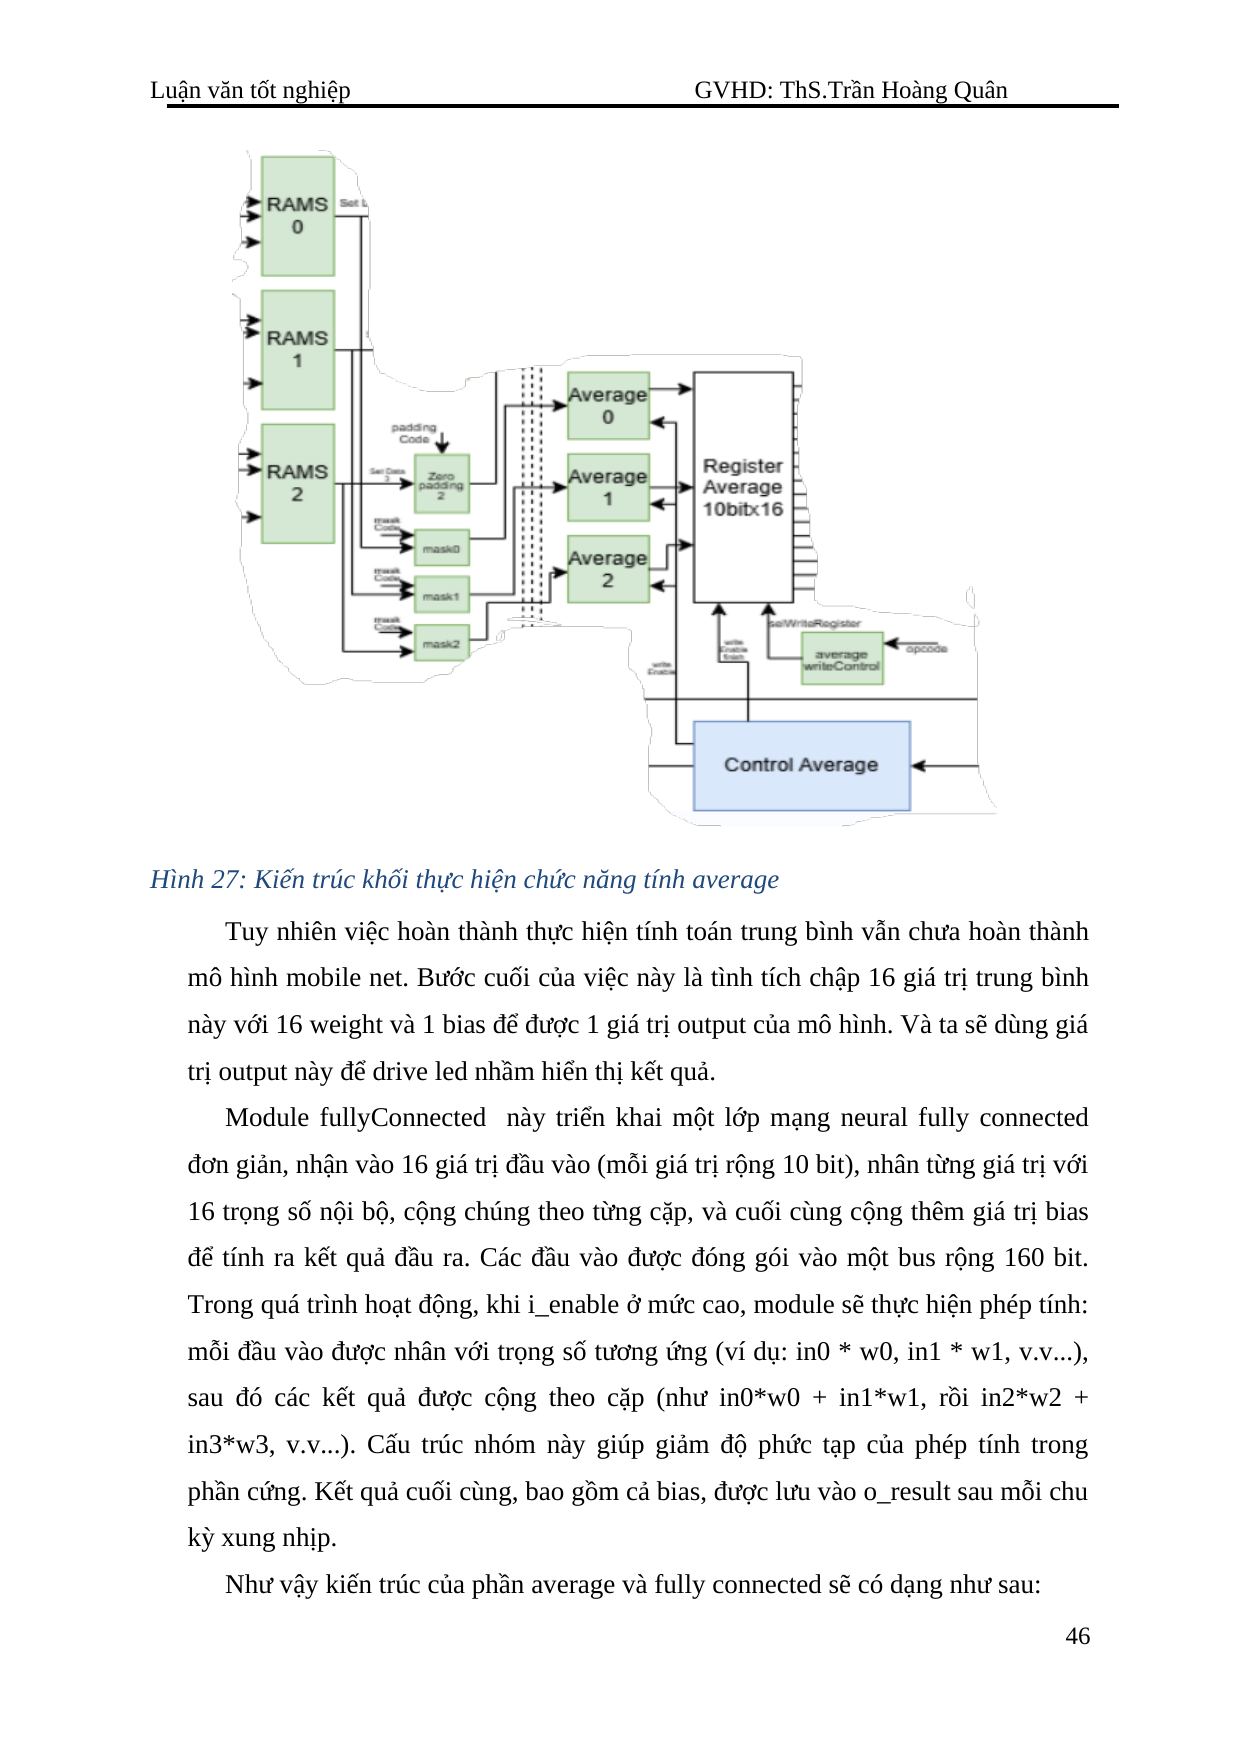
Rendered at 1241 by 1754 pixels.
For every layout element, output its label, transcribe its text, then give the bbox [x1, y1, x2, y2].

list Tuy nhiên việc hoàn thành thực hiện tính toán trung bình vẫn chưa hoàn thành mô hình mobile net. Bước cuối của việc này là tình tích chập 16 giá trị trung bình này với 16 weight và 1 bias để được 1 giá trị output của mô hình. Và ta sẽ dùng giá trị output này để drive led nhầm hiển thị kết quả. [187, 915, 1090, 1086]
text Hình 27: Kiến trúc khối thực hiện chức năng tính average [150, 863, 1090, 894]
list Như vậy kiến trúc của phần average và fully connected sẽ có dạng như sau: [187, 1568, 1090, 1599]
picture [231, 150, 998, 827]
list Module fullyConnected này triển khai một lớp mạng neural fully connected đơn giản, nhận vào 16 giá trị đầu vào (mỗi giá trị rộng 10 bit), nhân từng giá trị với 16 trọng số nội bộ, cộng chúng theo từng cặp, và cuối cùng cộng thêm giá trị bias để tính ra kết quả đầu ra. Các đầu vào được đóng gói vào một bus rộng 160 bit. Trong quá trình hoạt động, khi i_enable ở mức cao, module sẽ thực hiện phép tính: mỗi đầu vào được nhân với trọng số tương ứng (ví dụ: in0 * w0, in1 * w1, v.v...), sau đó các kết quả được cộng theo cặp (như in0*w0 + in1*w1, rồi in2*w2 + in3*w3, v.v...). Cấu trúc nhóm này giúp giảm độ phức tạp của phép tính trong phần cứng. Kết quả cuối cùng, bao gồm cả bias, được lưu vào o_result sau mỗi chu kỳ xung nhịp. [187, 1102, 1090, 1553]
